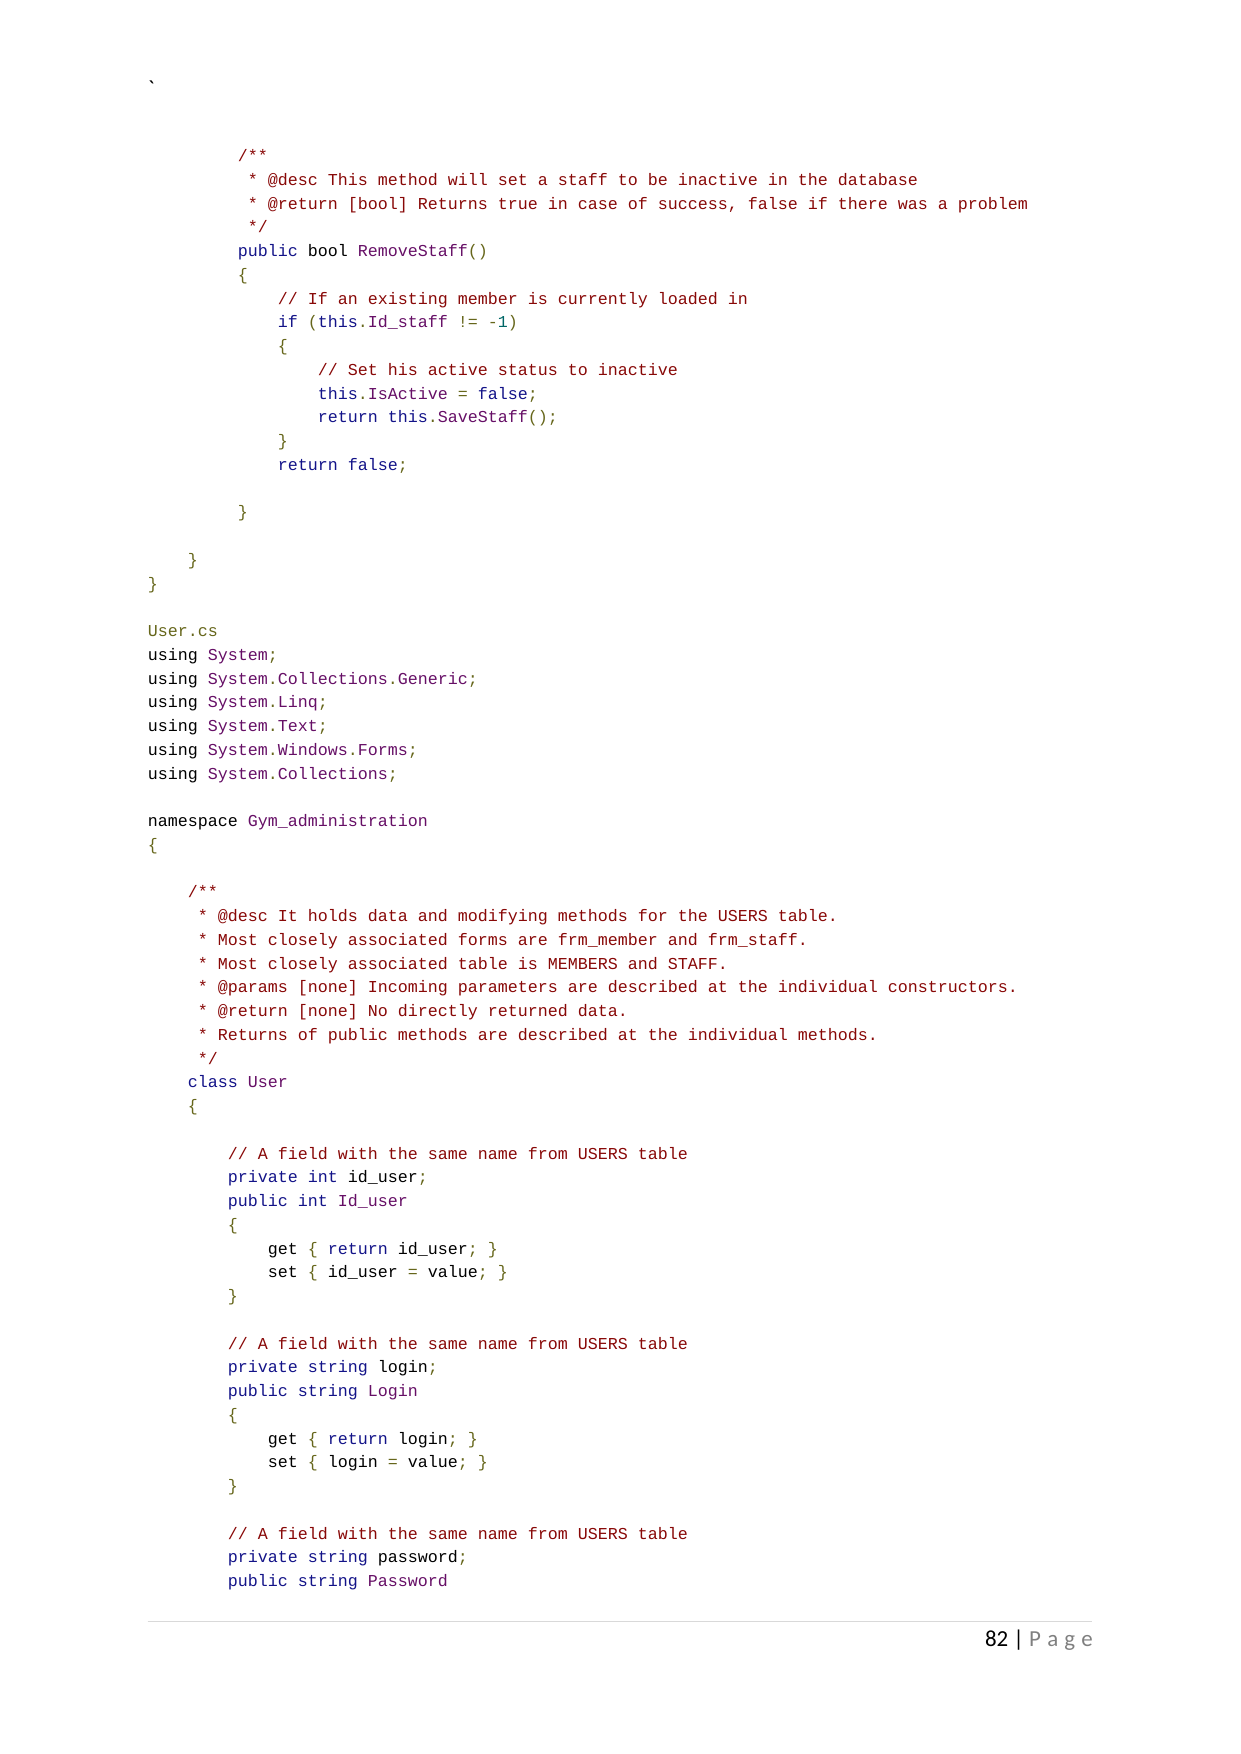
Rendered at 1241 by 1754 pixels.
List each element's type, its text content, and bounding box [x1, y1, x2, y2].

text { [148, 338, 1092, 357]
text this.IsActive = false; [148, 385, 1092, 404]
text if (this.Id_staff != -1) [148, 314, 1092, 333]
text { [148, 836, 1092, 855]
text * @desc This method will set a staff to be inactive in the database [148, 171, 1092, 190]
text class User [148, 1074, 1092, 1093]
text { [148, 266, 1092, 285]
text } [148, 575, 1092, 594]
text namespace Gym_administration [148, 813, 1092, 832]
text // If an existing member is currently loaded in [148, 290, 1092, 309]
text * @params [none] Incoming parameters are described at the individual constructors. [148, 979, 1092, 998]
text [148, 1525, 1092, 1544]
text * Returns of public methods are described at the individual methods. [148, 1026, 1092, 1045]
text private string password; [148, 1549, 1092, 1568]
text /** [148, 148, 1092, 167]
text { [148, 1406, 1092, 1425]
text // A field with the same name from USERS table [148, 1145, 1092, 1164]
text get { return id_user; } [148, 1240, 1092, 1259]
text return false; [148, 456, 1092, 475]
text { [148, 1216, 1092, 1235]
text private string login; [148, 1359, 1092, 1378]
text } [148, 504, 1092, 523]
text User.cs [148, 623, 1092, 642]
text // A field with the same name from USERS table [148, 1335, 1092, 1354]
text get { return login; } [148, 1430, 1092, 1449]
text using System.Collections.Generic; [148, 670, 1092, 689]
text { [148, 1098, 1092, 1117]
text * Most closely associated forms are frm_member and frm_staff. [148, 931, 1092, 950]
text public int Id_user [148, 1193, 1092, 1212]
text public bool RemoveStaff() [148, 243, 1092, 262]
text using System.Text; [148, 718, 1092, 737]
text /** [148, 884, 1092, 903]
text using System.Windows.Forms; [148, 741, 1092, 760]
text return this.SaveStaff(); [148, 409, 1092, 428]
text set { id_user = value; } [148, 1264, 1092, 1283]
text // Set his active status to inactive [148, 361, 1092, 380]
text */ [148, 219, 1092, 238]
text * Most closely associated table is MEMBERS and STAFF. [148, 955, 1092, 974]
text using System; [148, 646, 1092, 665]
text } [148, 551, 1092, 570]
text } [148, 1478, 1092, 1497]
text public string Password [148, 1573, 1092, 1592]
text } [148, 1288, 1092, 1307]
text * @desc It holds data and modifying methods for the USERS table. [148, 908, 1092, 927]
text set { login = value; } [148, 1454, 1092, 1473]
text */ [148, 1050, 1092, 1069]
text * @return [none] No directly returned data. [148, 1003, 1092, 1022]
text * @return [bool] Returns true in case of success, false if there was a problem [148, 195, 1092, 214]
text using System.Linq; [148, 694, 1092, 713]
text private int id_user; [148, 1169, 1092, 1188]
text public string Login [148, 1383, 1092, 1402]
text using System.Collections; [148, 765, 1092, 784]
text } [148, 433, 1092, 452]
